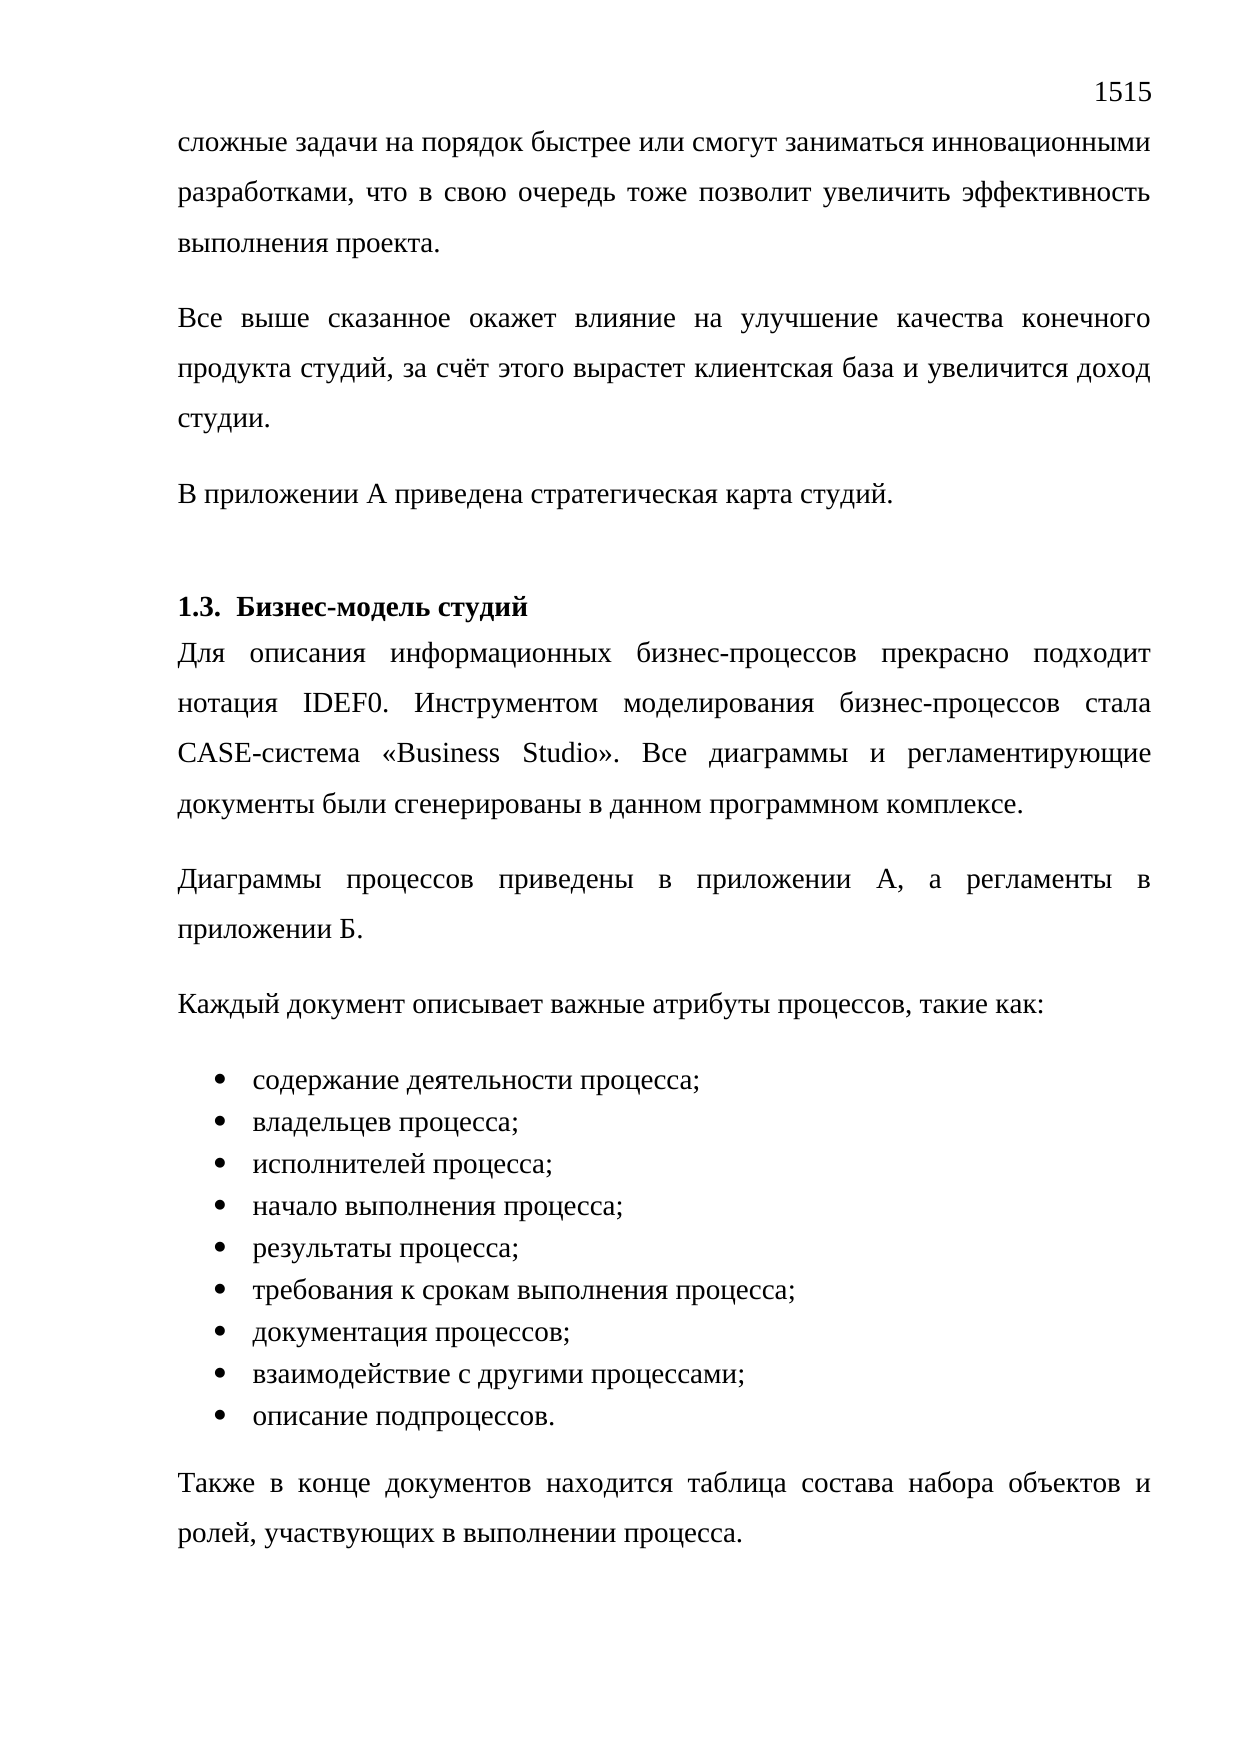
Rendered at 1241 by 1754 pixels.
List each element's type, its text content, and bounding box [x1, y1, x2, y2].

list исполнителей процесса; [215, 1146, 1152, 1179]
text Каждый документ описывает важные атрибуты процессов, такие как: [177, 987, 1152, 1020]
text В приложении А приведена стратегическая карта студий. [177, 476, 1152, 509]
list описание подпроцессов. [215, 1398, 1152, 1431]
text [177, 124, 1152, 258]
list владельцев процесса; [215, 1104, 1152, 1138]
list требования к срокам выполнения процесса; [215, 1272, 1152, 1306]
list документация процессов; [215, 1314, 1152, 1347]
list содержание деятельности процесса; [215, 1062, 1152, 1096]
text Также в конце документов находится таблица состава набора объектов и ролей, участвующих в выполнении процесса. [177, 1465, 1152, 1549]
subtitle Бизнес-модель студий [177, 589, 1152, 622]
text Все выше сказанное окажет влияние на улучшение качества конечного продукта студий, за счёт этого вырастет клиентская база и увеличится доход студии. [177, 300, 1152, 434]
list результаты процесса; [215, 1230, 1152, 1263]
list начало выполнения процесса; [215, 1188, 1152, 1222]
text Для описания информационных бизнес-процессов прекрасно подходит нотация IDEF0. Инструментом моделирования бизнес-процессов стала CASE-система «Business Studio». Все диаграммы и регламентирующие документы были сгенерированы в данном программном комплексе. [177, 635, 1152, 819]
list взаимодействие с другими процессами; [215, 1356, 1152, 1389]
text Диаграммы процессов приведены в приложении А, а регламенты в приложении Б. [177, 861, 1152, 945]
